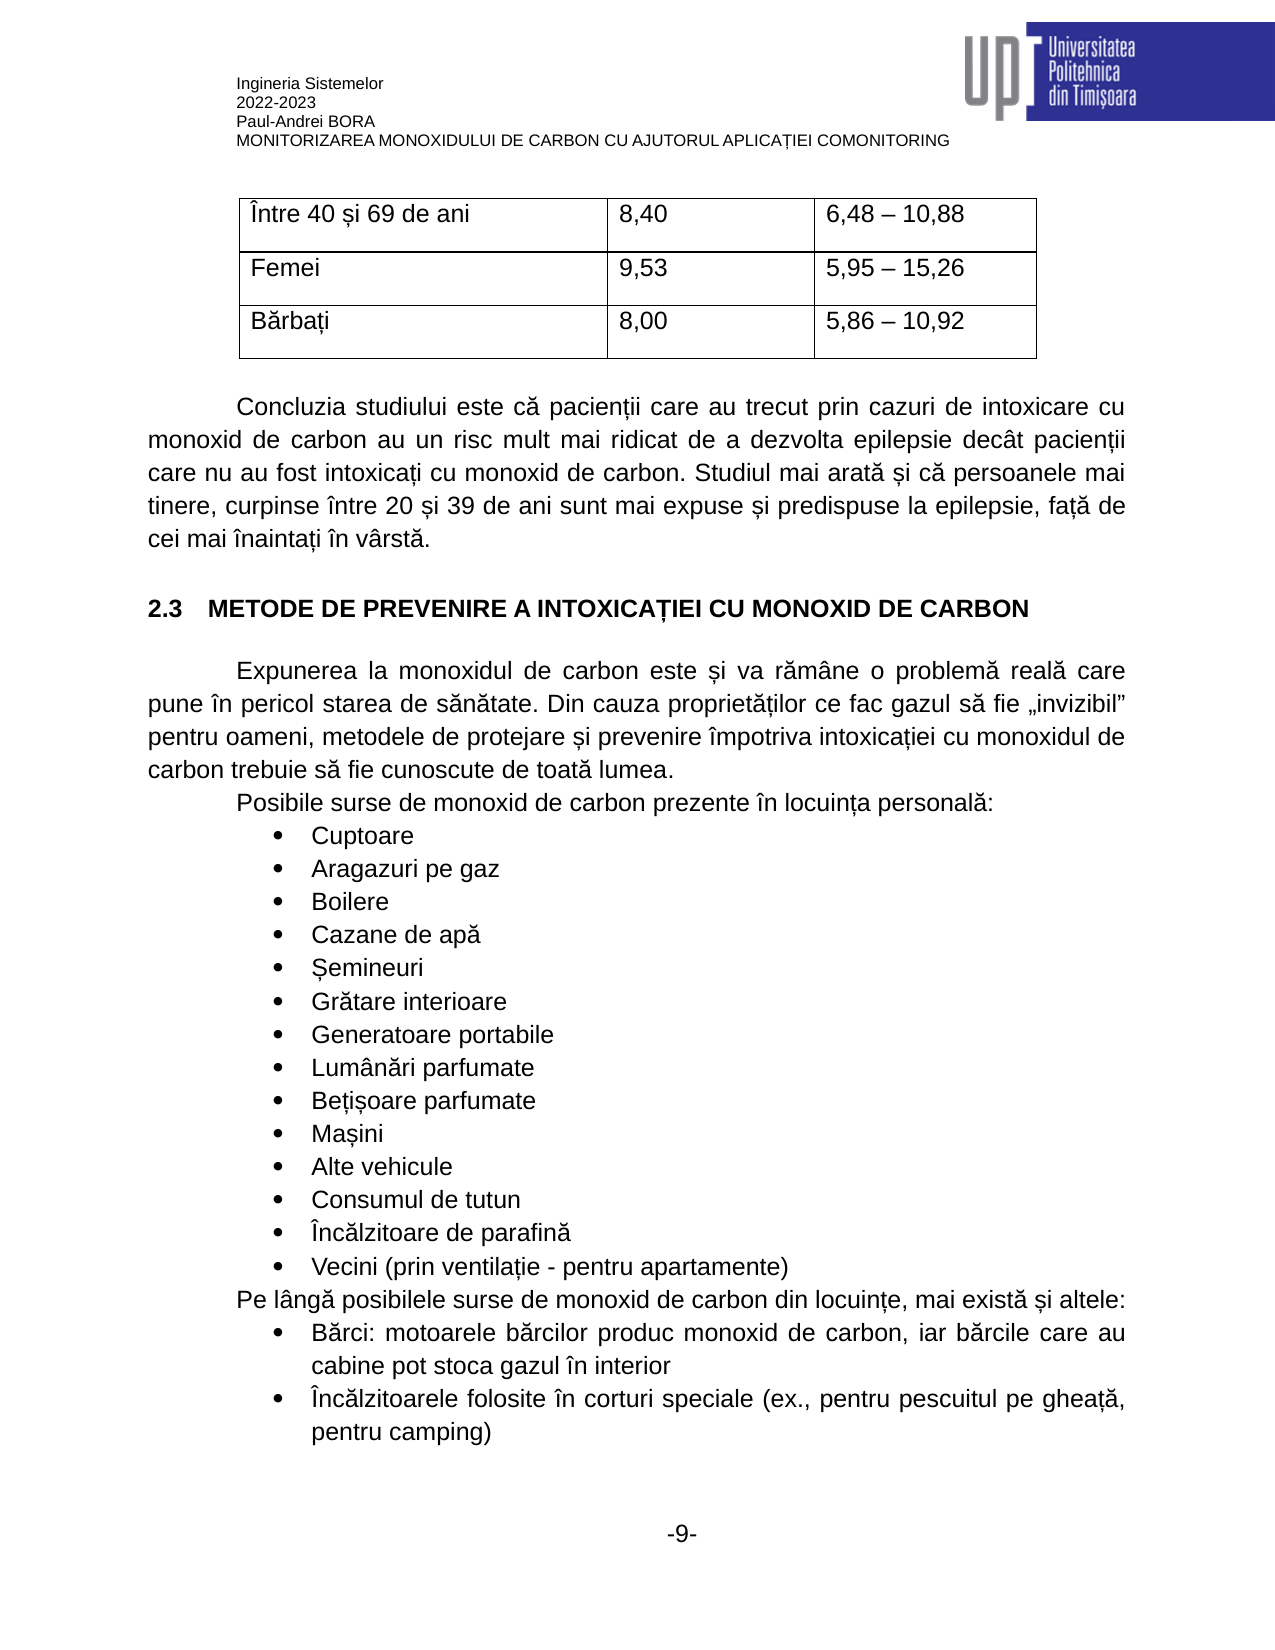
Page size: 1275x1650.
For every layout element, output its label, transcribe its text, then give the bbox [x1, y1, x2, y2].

list Încălzitoare de parafină [274, 1218, 1127, 1247]
list Aragazuri pe gaz [274, 854, 1127, 883]
list Grătare interioare [274, 987, 1127, 1015]
list Generatoare portabile [274, 1020, 1127, 1048]
table_cell 8,40 [608, 199, 814, 251]
table_cell 6,48 – 10,88 [815, 199, 1036, 251]
list Încălzitoarele folosite în corturi speciale (ex., pentru pescuitul pe gheață, pentru camping) [274, 1384, 1127, 1446]
list Cuptoare [274, 821, 1127, 850]
text Pe lângă posibilele surse de monoxid de carbon din locuințe, mai există și altele: [148, 1285, 1127, 1313]
table_cell 5,95 – 15,26 [815, 253, 1036, 304]
list Bețișoare parfumate [274, 1086, 1127, 1115]
list Vecini (prin ventilație - pentru apartamente) [274, 1252, 1127, 1280]
list Bărci: motoarele bărcilor produc monoxid de carbon, iar bărcile care au cabine pot stoca gazul în interior [274, 1318, 1127, 1379]
list Lumânări parfumate [274, 1053, 1127, 1082]
table_cell 8,00 [608, 306, 814, 358]
table_cell 9,53 [608, 253, 814, 304]
table_cell 5,86 – 10,92 [815, 306, 1036, 358]
list Cazane de apă [274, 920, 1127, 949]
list Mașini [274, 1119, 1127, 1148]
table_cell Femei [240, 253, 607, 304]
table_cell Între 40 și 69 de ani [240, 199, 607, 251]
text Expunerea la monoxidul de carbon este și va rămâne o problemă reală care pune în pericol starea de sănătate. Din cauza proprietăților ce fac gazul să fie „invizibil” pentru oameni, metodele de protejare și prevenire împotriva intoxicației cu monoxidul de carbon trebuie să fie cunoscute de toată lumea. [148, 656, 1127, 784]
picture [965, 22, 1275, 121]
table_cell Bărbați [240, 306, 607, 358]
list Șemineuri [274, 953, 1127, 982]
list Alte vehicule [274, 1152, 1127, 1181]
list Consumul de tutun [274, 1185, 1127, 1214]
text Posibile surse de monoxid de carbon prezente în locuința personală: [148, 788, 1127, 817]
text Concluzia studiului este că pacienții care au trecut prin cazuri de intoxicare cu monoxid de carbon au un risc mult mai ridicat de a dezvolta epilepsie decât pacienții care nu au fost intoxicați cu monoxid de carbon. Studiul mai arată și că persoanele mai tinere, curpinse între 20 și 39 de ani sunt mai expuse și predispuse la epilepsie, față de cei mai înaintați în vârstă. [148, 392, 1127, 553]
subtitle METODE DE PREVENIRE A INTOXICAȚIEI CU MONOXID DE CARBON [148, 594, 1127, 623]
list Boilere [274, 887, 1127, 916]
